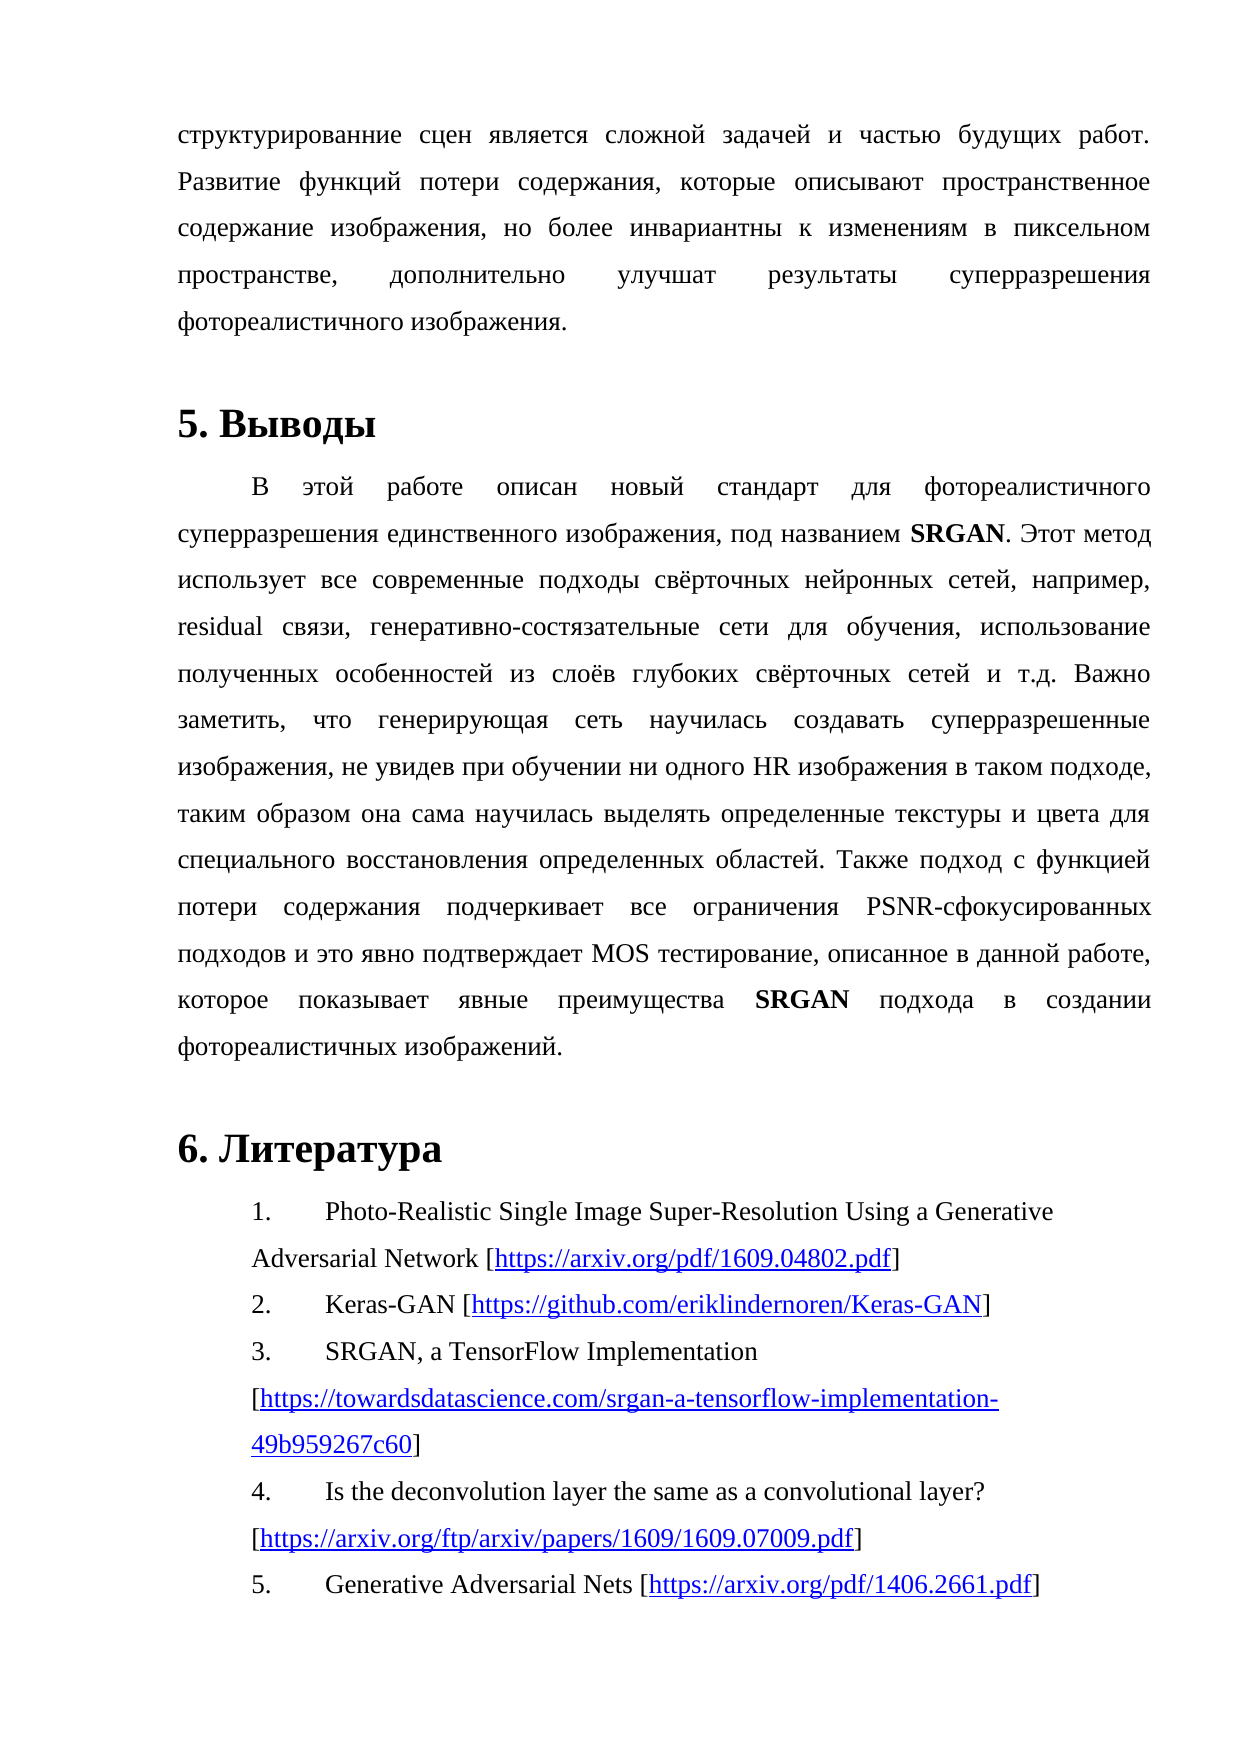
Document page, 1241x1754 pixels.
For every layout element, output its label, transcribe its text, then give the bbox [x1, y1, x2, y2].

list Generative Adversarial Nets [https://arxiv.org/pdf/1406.2661.pdf] [251, 1568, 1152, 1600]
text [177, 118, 1152, 336]
list Is the deconvolution layer the same as a convolutional layer? [https://arxiv.org/ftp/arxiv/papers/1609/1609.07009.pdf] [251, 1475, 1152, 1553]
text 5. Выводы [177, 398, 1152, 446]
text В этой работе описан новый стандарт для фотореалистичного суперразрешения единственного изображения, под названием SRGAN. Этот метод использует все современные подходы свёрточных нейронных сетей, например, residual связи, генеративно-состязательные сети для обучения, использование полученных особенностей из слоёв глубоких свёрточных сетей и т.д. Важно заметить, что генерирующая сеть научилась создавать суперразрешенные изображения, не увидев при обучении ни одного HR изображения в таком подходе, таким образом она сама научилась выделять определенные текстуры и цвета для специального восстановления определенных областей. Также подход с функцией потери содержания подчеркивает все ограничения PSNR-сфокусированных подходов и это явно подтверждает MOS тестирование, описанное в данной работе, которое показывает явные преимущества SRGAN подхода в создании фотореалистичных изображений. [177, 470, 1152, 1061]
text 6. Литература [177, 1123, 1152, 1171]
list Keras-GAN [https://github.com/eriklindernoren/Keras-GAN] [251, 1288, 1152, 1320]
list SRGAN, a TensorFlow Implementation [https://towardsdatascience.com/srgan-a-tensorflow-implementation-49b959267c60] [251, 1335, 1152, 1460]
list Photo-Realistic Single Image Super-Resolution Using a Generative Adversarial Network [https://arxiv.org/pdf/1609.04802.pdf] [251, 1195, 1152, 1273]
